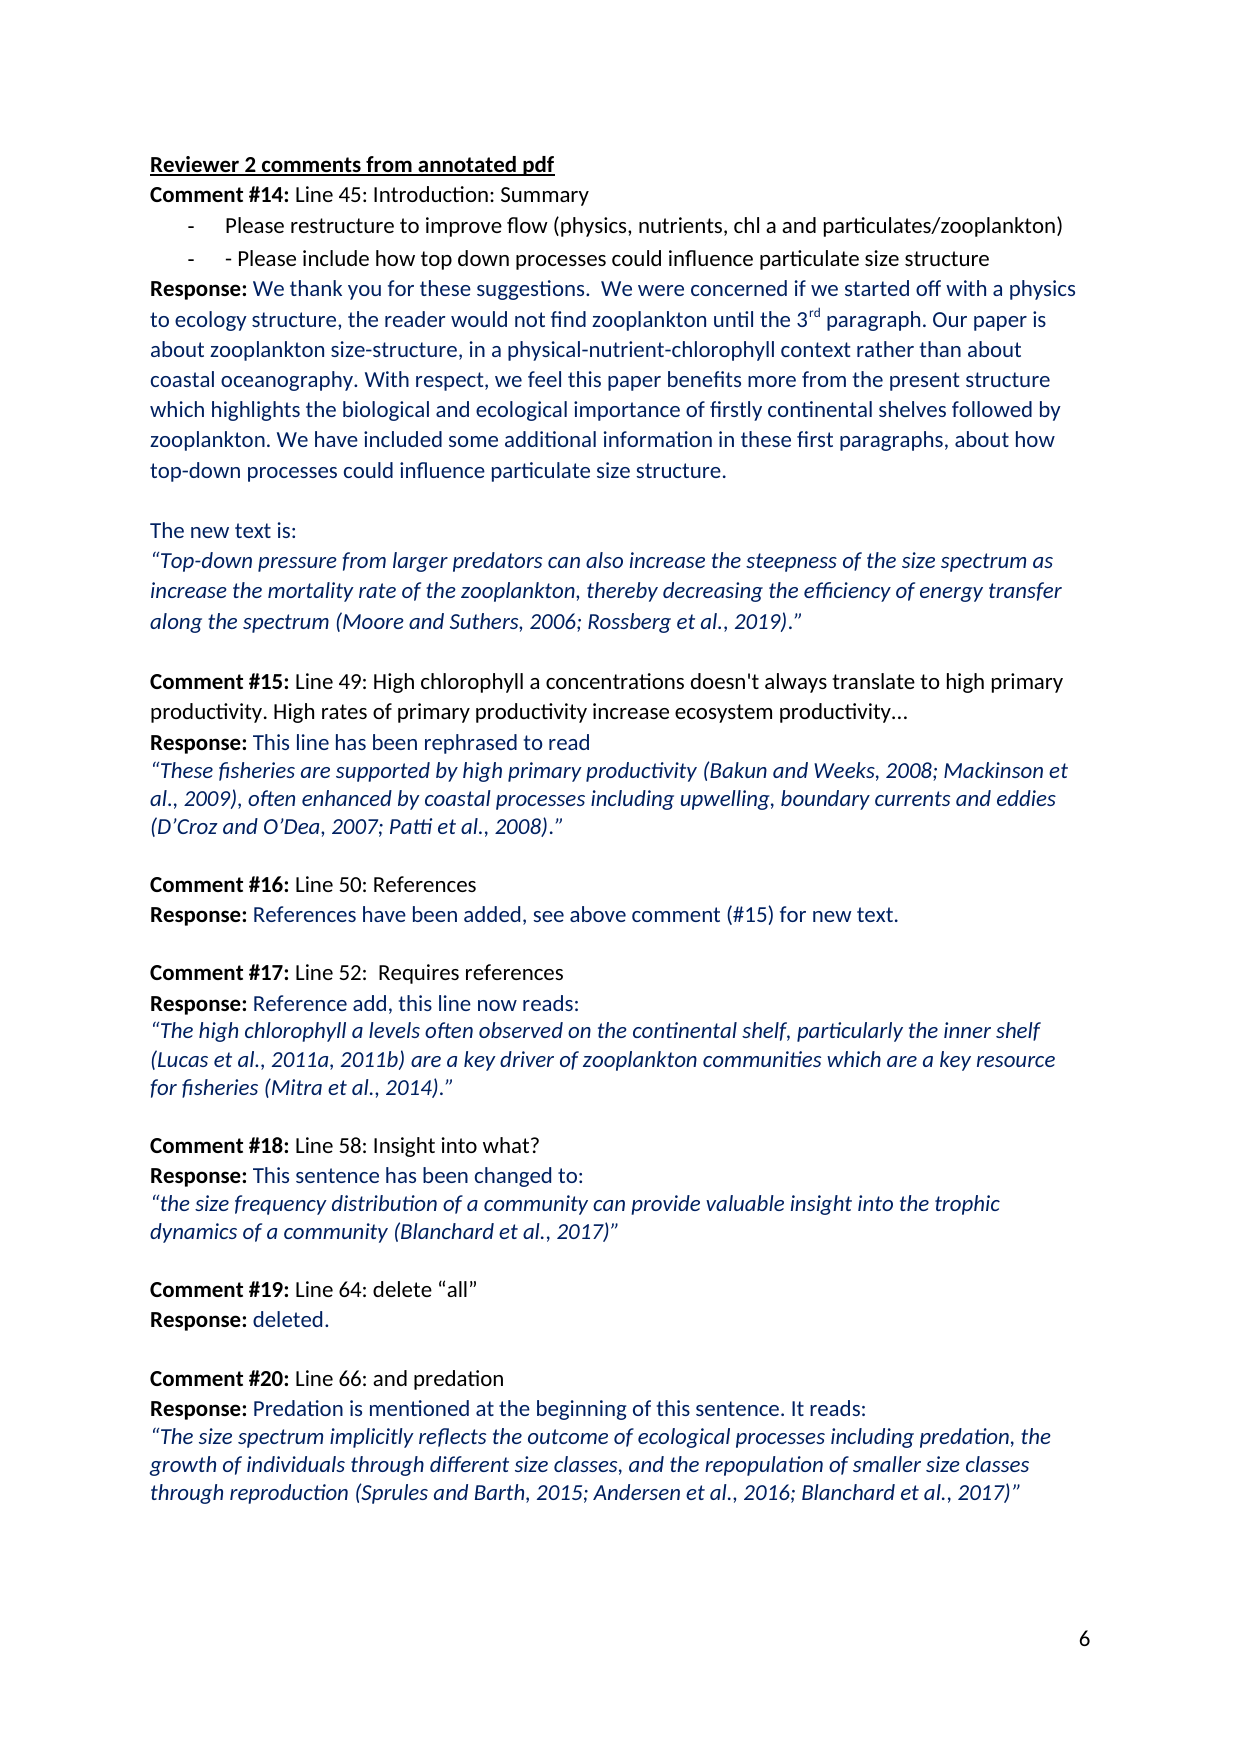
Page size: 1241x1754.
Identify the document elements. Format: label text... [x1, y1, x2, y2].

text Response: We thank you for these suggestions. We were concerned if we started off with a physics to ecology structure, the reader would not find zooplankton until the 3rd paragraph. Our paper is about zooplankton size-structure, in a physical-nutrient-chlorophyll context rather than about coastal oceanography. With respect, we feel this paper benefits more from the present structure which highlights the biological and ecological importance of firstly continental shelves followed by zooplankton. We have included some additional information in these first paragraphs, about how top-down processes could influence particulate size structure. [150, 274, 1090, 484]
text “These fisheries are supported by high primary productivity (Bakun and Weeks, 2008; Mackinson et al., 2009), often enhanced by coastal processes including upwelling, boundary currents and eddies (D’Croz and O’Dea, 2007; Patti et al., 2008).” [150, 756, 1090, 840]
text Comment #20: Line 66: and predation [150, 1364, 1090, 1392]
text Response: This line has been rephrased to read [150, 728, 1090, 756]
text Response: deleted. [150, 1306, 1090, 1334]
text Comment #18: Line 58: Insight into what? [150, 1131, 1090, 1159]
list Please restructure to improve flow (physics, nutrients, chl a and particulates/zooplankton) [187, 210, 1090, 240]
text “The size spectrum implicitly reﬂects the outcome of ecological processes including predation, the growth of individuals through different size classes, and the repopulation of smaller size classes through reproduction (Sprules and Barth, 2015; Andersen et al., 2016; Blanchard et al., 2017)” [150, 1422, 1090, 1506]
text The new text is: “Top-down pressure from larger predators can also increase the steepness of the size spectrum as increase the mortality rate of the zooplankton, thereby decreasing the efficiency of energy transfer along the spectrum (Moore and Suthers, 2006; Rossberg et al., 2019).” [150, 516, 1090, 635]
text Response: This sentence has been changed to: [150, 1161, 1090, 1189]
text Response: References have been added, see above comment (#15) for new text. [150, 900, 1090, 928]
text Comment #14: Line 45: Introduction: Summary [150, 180, 1090, 208]
text Response: Reference add, this line now reads: [150, 989, 1090, 1017]
text “the size frequency distribution of a community can provide valuable insight into the trophic dynamics of a community (Blanchard et al., 2017)” [150, 1189, 1090, 1245]
text “The high chlorophyll a levels often observed on the continental shelf, particularly the inner shelf (Lucas et al., 2011a, 2011b) are a key driver of zooplankton communities which are a key resource for fisheries (Mitra et al., 2014).” [150, 1017, 1090, 1101]
text Response: Predation is mentioned at the beginning of this sentence. It reads: [150, 1394, 1090, 1422]
text Reviewer 2 comments from annotated pdf [150, 150, 1090, 178]
text Comment #19: Line 64: delete “all” [150, 1275, 1090, 1303]
text Comment #15: Line 49: High chlorophyll a concentrations doesn't always translate to high primary productivity. High rates of primary productivity increase ecosystem productivity... [150, 667, 1090, 726]
text Comment #17: Line 52: Requires references [150, 958, 1090, 986]
text Comment #16: Line 50: References [150, 870, 1090, 898]
list - Please include how top down processes could influence particulate size structure [187, 242, 1090, 272]
